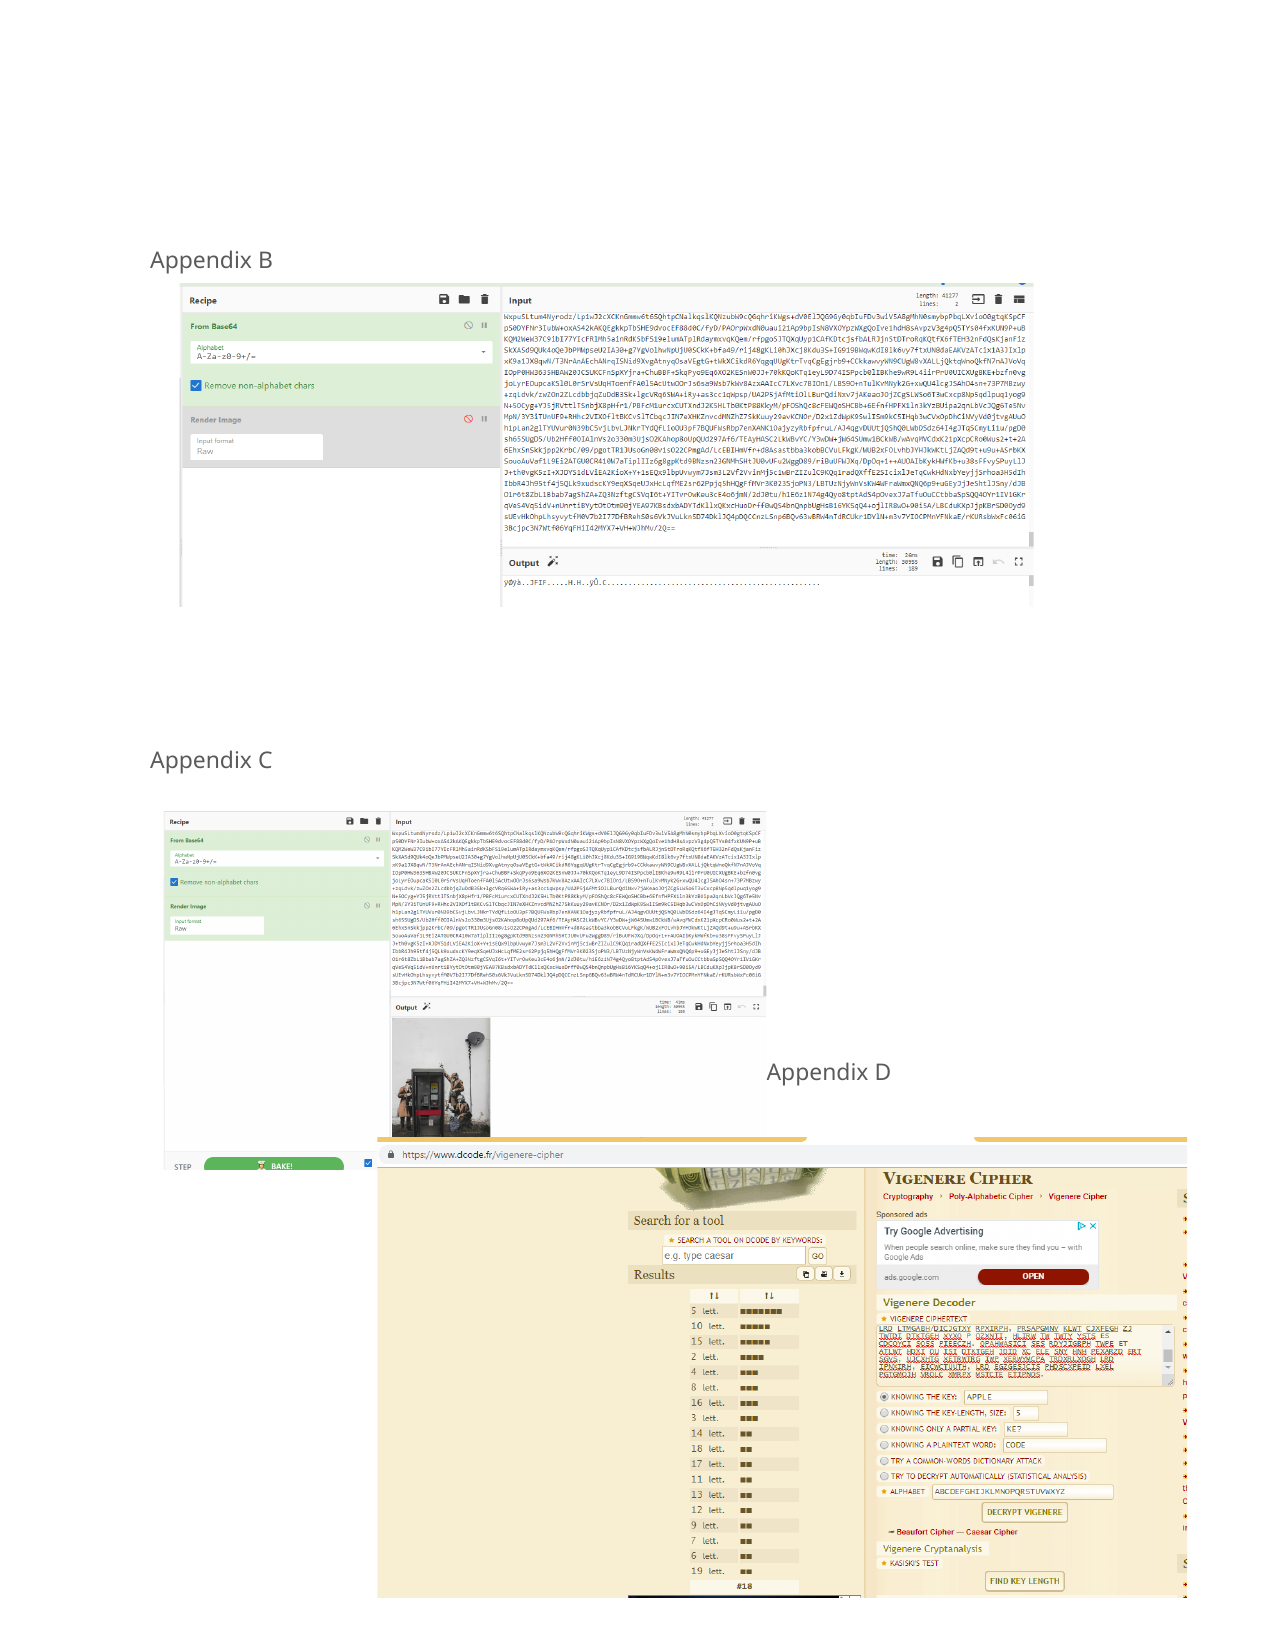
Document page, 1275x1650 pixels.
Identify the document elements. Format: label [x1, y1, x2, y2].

picture [179, 283, 1034, 607]
picture [163, 811, 1188, 1598]
